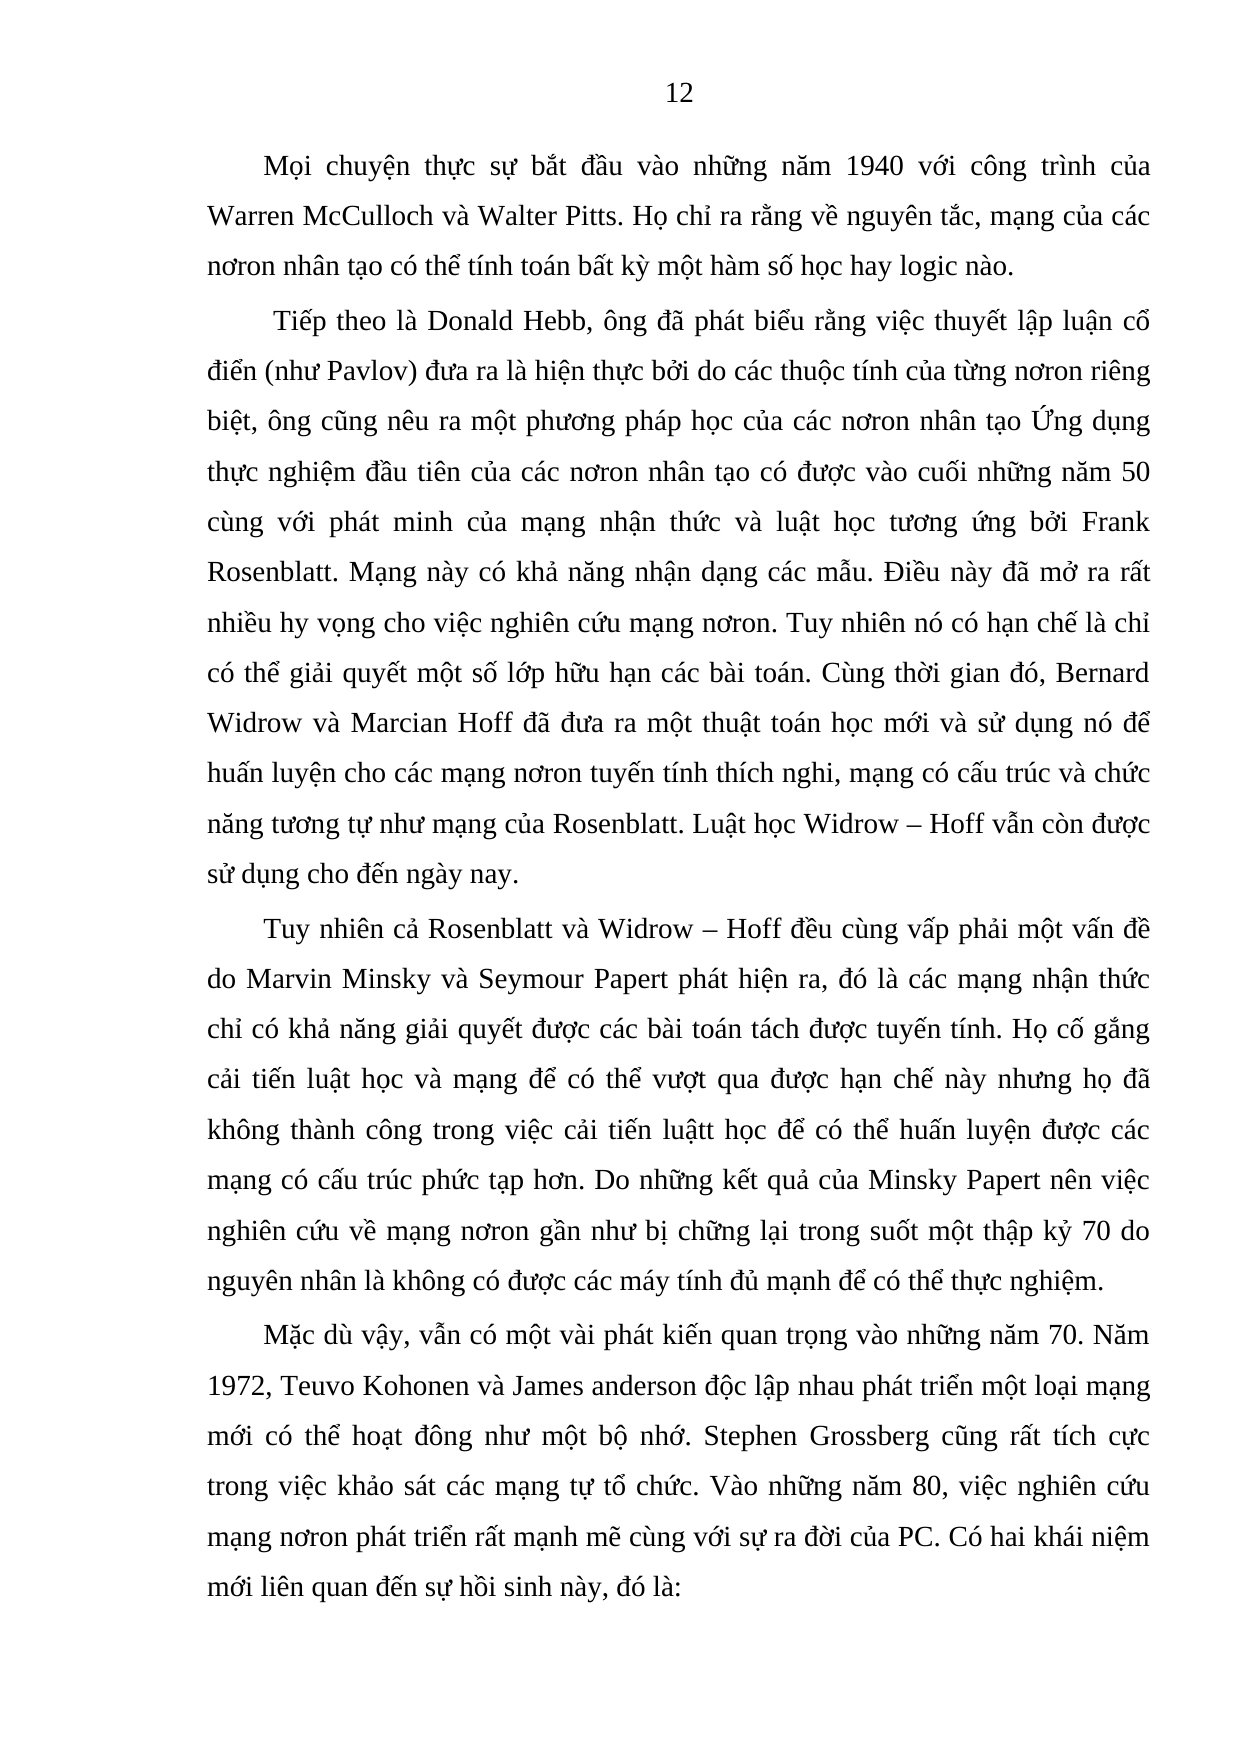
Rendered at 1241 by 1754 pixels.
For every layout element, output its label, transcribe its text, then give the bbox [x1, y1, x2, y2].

text Tiếp theo là Donald Hebb, ông đã phát biểu rằng việc thuyết lập luận cổ điển (như Pavlov) đưa ra là hiện thực bởi do các thuộc tính của từng nơron riêng biệt, ông cũng nêu ra một phương pháp học của các nơron nhân tạo Ứng dụng thực nghiệm đầu tiên của các nơron nhân tạo có được vào cuối những năm 50 cùng với phát minh của mạng nhận thức và luật học tương ứng bởi Frank Rosenblatt. Mạng này có khả năng nhận dạng các mẫu. Điều này đã mở ra rất nhiều hy vọng cho việc nghiên cứu mạng nơron. Tuy nhiên nó có hạn chế là chỉ có thể giải quyết một số lớp hữu hạn các bài toán. Cùng thời gian đó, Bernard Widrow và Marcian Hoff đã đưa ra một thuật toán học mới và sử dụng nó để huấn luyện cho các mạng nơron tuyến tính thích nghi, mạng có cấu trúc và chức năng tương tự như mạng của Rosenblatt. Luật học Widrow – Hoff vẫn còn được sử dụng cho đến ngày nay. [207, 303, 1152, 890]
text Mọi chuyện thực sự bắt đầu vào những năm 1940 với công trình của Warren McCulloch và Walter Pitts. Họ chỉ ra rằng về nguyên tắc, mạng của các nơron nhân tạo có thể tính toán bất kỳ một hàm số học hay logic nào. [207, 148, 1152, 282]
text Tuy nhiên cả Rosenblatt và Widrow – Hoff đều cùng vấp phải một vấn đề do Marvin Minsky và Seymour Papert phát hiện ra, đó là các mạng nhận thức chỉ có khả năng giải quyết được các bài toán tách được tuyến tính. Họ cố gắng cải tiến luật học và mạng để có thể vượt qua được hạn chế này nhưng họ đã không thành công trong việc cải tiến luậtt học để có thể huấn luyện được các mạng có cấu trúc phức tạp hơn. Do những kết quả của Minsky Papert nên việc nghiên cứu về mạng nơron gần như bị chững lại trong suốt một thập kỷ 70 do nguyên nhân là không có được các máy tính đủ mạnh để có thể thực nghiệm. [207, 911, 1152, 1296]
text Mặc dù vậy, vẫn có một vài phát kiến quan trọng vào những năm 70. Năm 1972, Teuvo Kohonen và James anderson độc lập nhau phát triển một loại mạng mới có thể hoạt đông như một bộ nhớ. Stephen Grossberg cũng rất tích cực trong việc khảo sát các mạng tự tổ chức. Vào những năm 80, việc nghiên cứu mạng nơron phát triển rất mạnh mẽ cùng với sự ra đời của PC. Có hai khái niệm mới liên quan đến sự hồi sinh này, đó là: [207, 1317, 1152, 1602]
